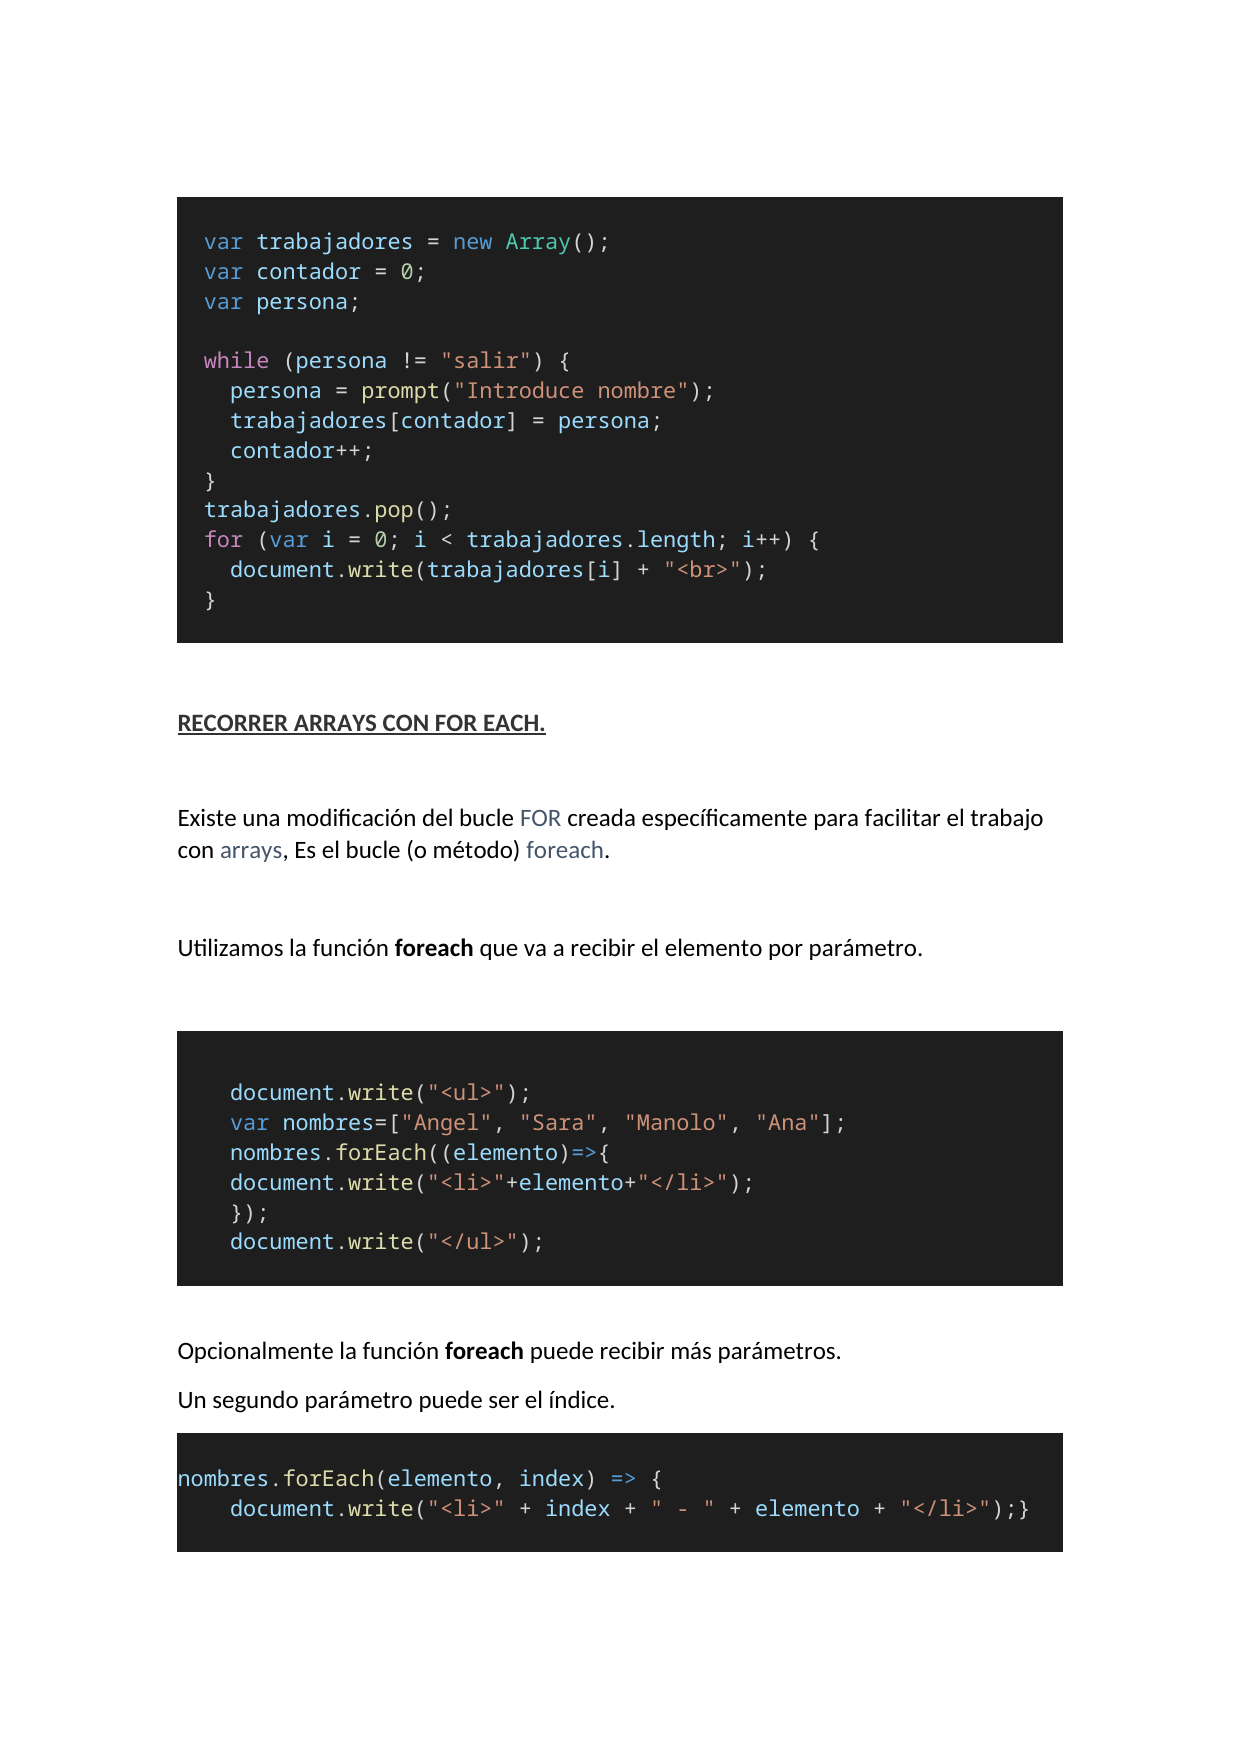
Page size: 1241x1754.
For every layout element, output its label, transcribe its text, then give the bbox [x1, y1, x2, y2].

text var contador = 0; [177, 256, 1063, 286]
subtitle RECORRER ARRAYS CON FOR EACH. [177, 707, 1063, 737]
text var persona; [177, 286, 1063, 316]
text Utilizamos la función foreach que va a recibir el elemento por parámetro. [177, 932, 1063, 963]
text } [177, 465, 1063, 494]
text for (var i = 0; i < trabajadores.length; i++) { [177, 524, 1063, 554]
text Opcionalmente la función foreach puede recibir más parámetros. [177, 1335, 1063, 1366]
text nombres.forEach((elemento)=>{ [177, 1137, 1063, 1167]
text persona = prompt("Introduce nombre"); [177, 375, 1063, 405]
text document.write("<li>"+elemento+"</li>"); [177, 1167, 1063, 1196]
text } [177, 584, 1063, 614]
text var nombres=["Angel", "Sara", "Manolo", "Ana"]; [177, 1107, 1063, 1137]
text document.write(trabajadores[i] + "<br>"); [177, 554, 1063, 584]
text Un segundo parámetro puede ser el índice. [177, 1384, 1063, 1415]
text Existe una modificación del bucle FOR creada específicamente para facilitar el trabajo con arrays, Es el bucle (o método) foreach. [177, 802, 1063, 865]
text trabajadores[contador] = persona; [177, 405, 1063, 435]
text while (persona != "salir") { [177, 346, 1063, 375]
text contador++; [177, 435, 1063, 465]
text nombres.forEach(elemento, index) => { [177, 1463, 1063, 1493]
text document.write("</ul>"); [177, 1226, 1063, 1256]
text document.write("<ul>"); [177, 1077, 1063, 1107]
text trabajadores.pop(); [177, 494, 1063, 524]
text }); [177, 1196, 1063, 1226]
text document.write("<li>" + index + " - " + elemento + "</li>");} [177, 1493, 1063, 1523]
text var trabajadores = new Array(); [177, 226, 1063, 256]
